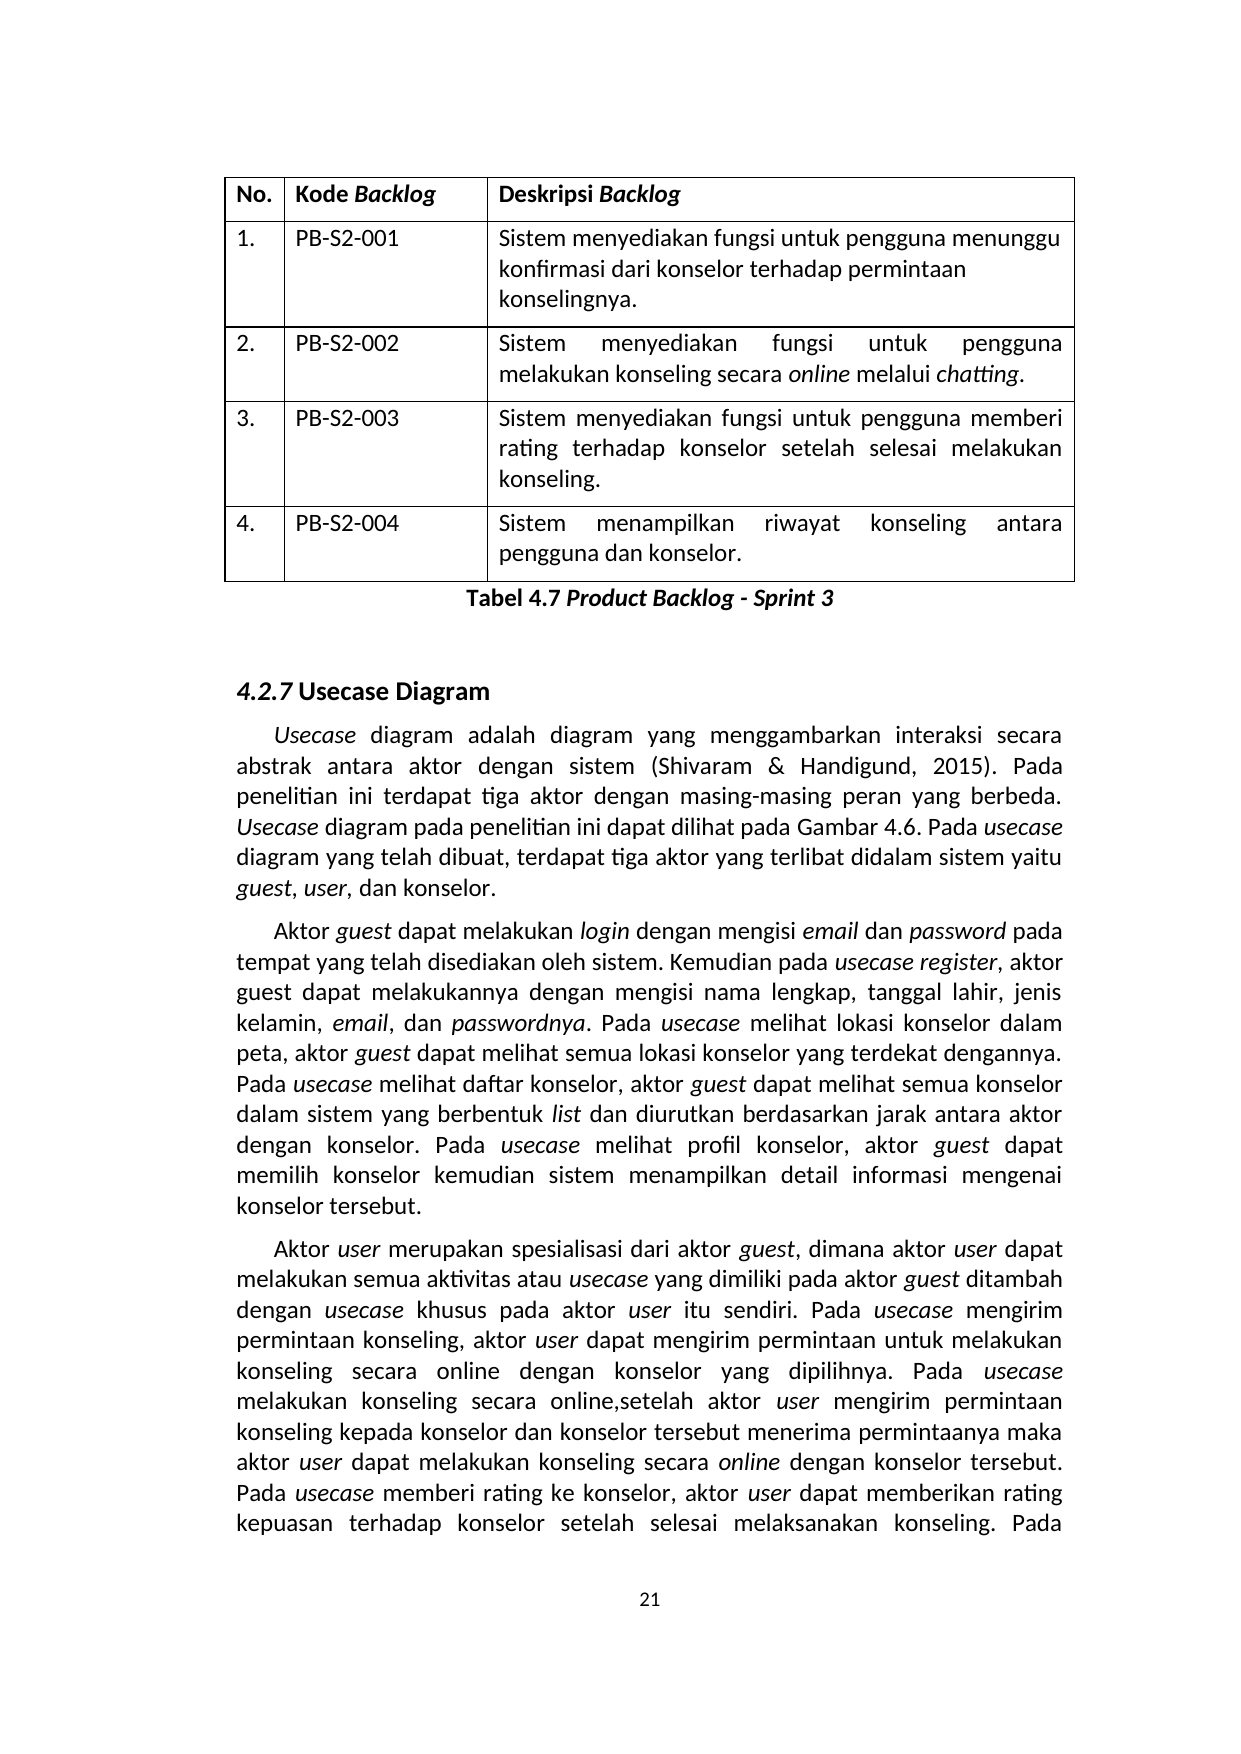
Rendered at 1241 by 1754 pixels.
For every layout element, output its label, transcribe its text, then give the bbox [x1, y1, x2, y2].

table_cell 2. [226, 328, 284, 401]
table_cell PB-S2-001 [285, 222, 487, 326]
table_cell 3. [226, 402, 284, 506]
table_cell PB-S2-004 [285, 507, 487, 581]
table_cell 1. [226, 222, 284, 326]
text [236, 1233, 1063, 1538]
table_cell Sistem menyediakan fungsi untuk pengguna melakukan konseling secara online melalui chatting. [488, 328, 1074, 401]
subtitle Usecase Diagram [236, 674, 1063, 707]
table_cell Sistem menampilkan riwayat konseling antara pengguna dan konselor. [488, 507, 1074, 581]
text Tabel 4.7 Product Backlog - Sprint 3 [236, 582, 1063, 612]
table_header Deskripsi Backlog [488, 178, 1074, 221]
table_cell 4. [226, 507, 284, 581]
text Aktor guest dapat melakukan login dengan mengisi email dan password pada tempat yang telah disediakan oleh sistem. Kemudian pada usecase register, aktor guest dapat melakukannya dengan mengisi nama lengkap, tanggal lahir, jenis kelamin, email, dan passwordnya. Pada usecase melihat lokasi konselor dalam peta, aktor guest dapat melihat semua lokasi konselor yang terdekat dengannya. Pada usecase melihat daftar konselor, aktor guest dapat melihat semua konselor dalam sistem yang berbentuk list dan diurutkan berdasarkan jarak antara aktor dengan konselor. Pada usecase melihat profil konselor, aktor guest dapat memilih konselor kemudian sistem menampilkan detail informasi mengenai konselor tersebut. [236, 915, 1063, 1220]
table_header Kode Backlog [285, 178, 487, 221]
table_cell Sistem menyediakan fungsi untuk pengguna menunggu konfirmasi dari konselor terhadap permintaan konselingnya. [488, 222, 1074, 326]
table_cell PB-S2-002 [285, 328, 487, 401]
table_cell Sistem menyediakan fungsi untuk pengguna memberi rating terhadap konselor setelah selesai melakukan konseling. [488, 402, 1074, 506]
table_header No. [226, 178, 284, 221]
table_cell PB-S2-003 [285, 402, 487, 506]
